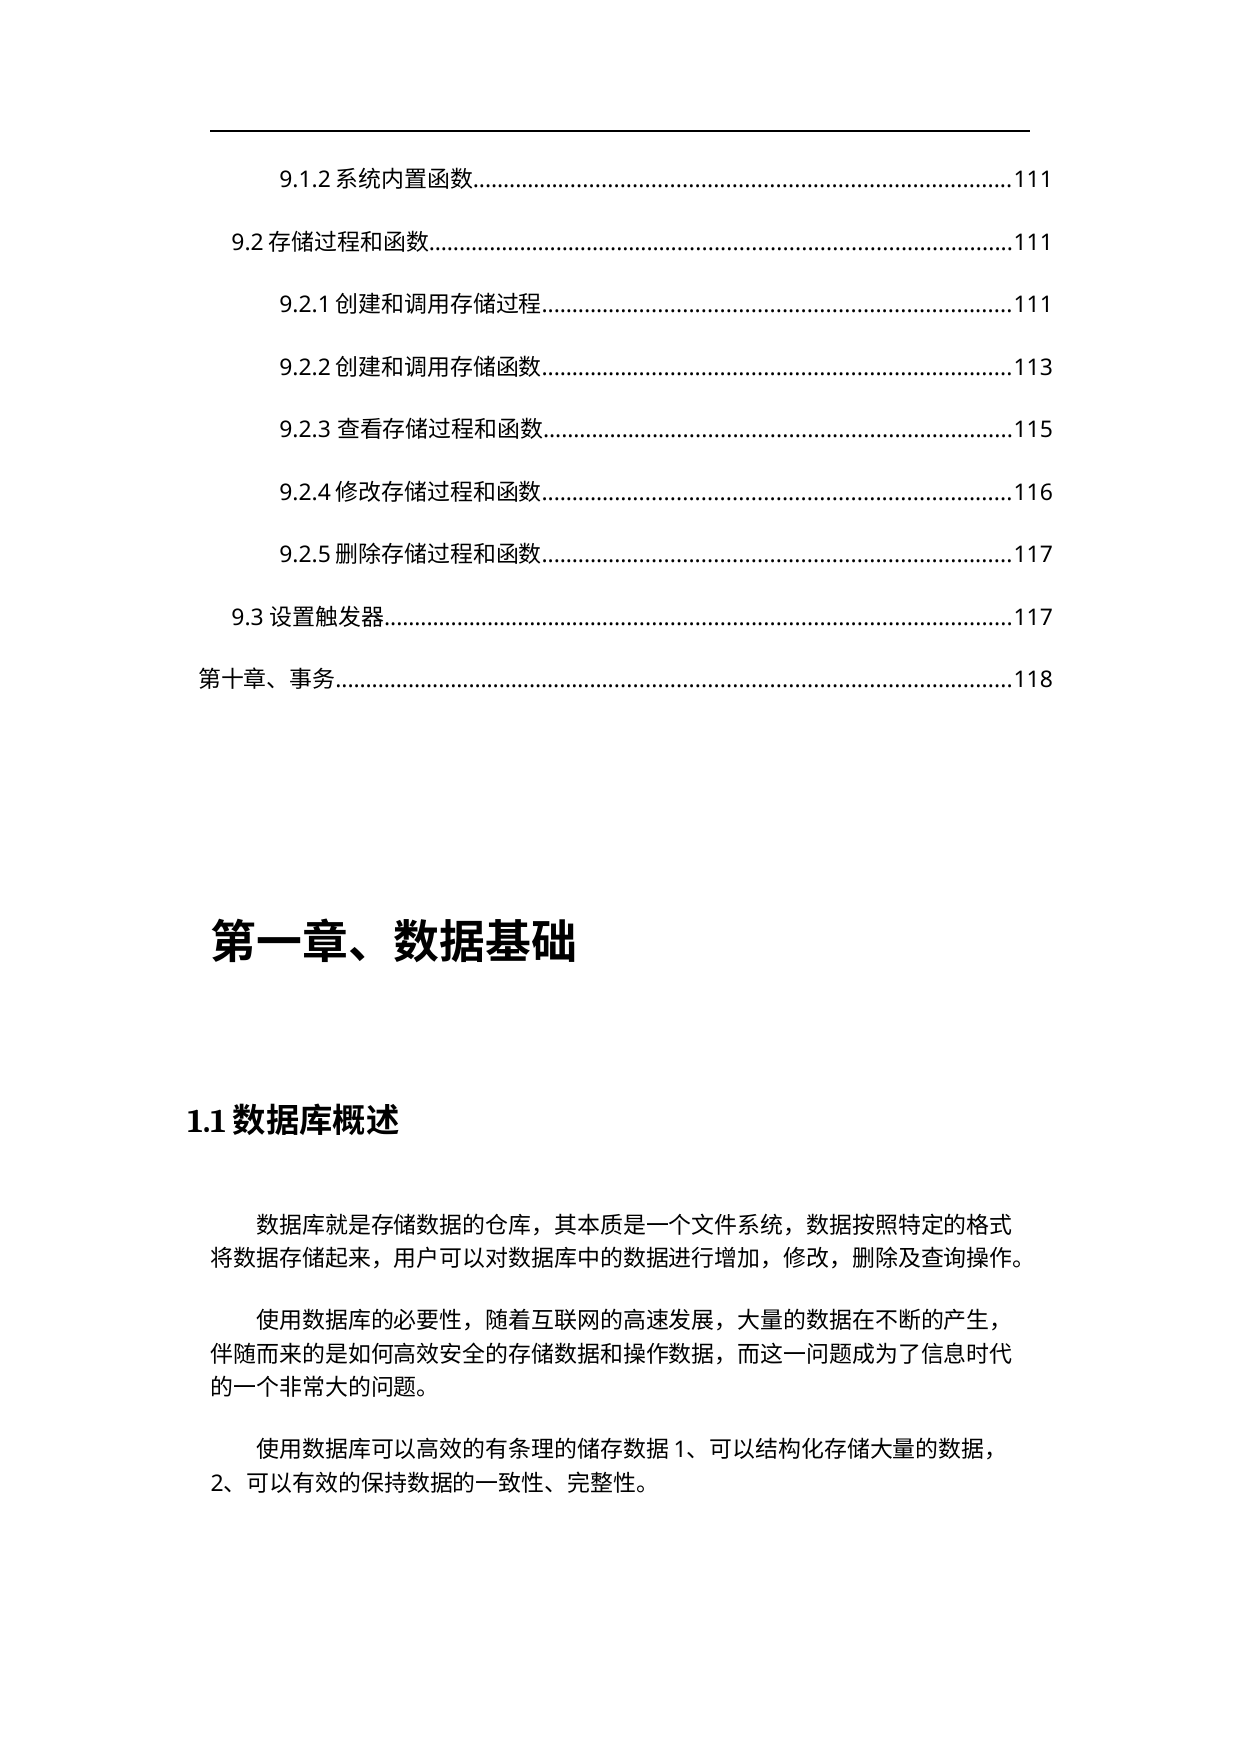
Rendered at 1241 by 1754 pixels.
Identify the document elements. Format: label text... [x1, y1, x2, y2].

subtitle 1.1数据库概述 [187, 1094, 1030, 1142]
list 使用数据库的必要性，随着互联网的高速发展，大量的数据在不断的产生，伴随而来的是如何高效安全的存储数据和操作数据，而这一问题成为了信息时代的一个非常大的问题。 [210, 1302, 1030, 1402]
text 9.2存储过程和函数 111 [231, 224, 1042, 257]
subtitle 第一章、数据基础 [210, 905, 1030, 971]
text 9.1.2系统内置函数 111 [279, 161, 1007, 194]
text 9.2.1创建和调用存储过程 111 [279, 286, 1007, 319]
text 9.2.2创建和调用存储函数 113 [279, 349, 1007, 382]
list 数据库就是存储数据的仓库，其本质是一个文件系统，数据按照特定的格式将数据存储起来，用户可以对数据库中的数据进行增加，修改，删除及查询操作。 [210, 1207, 1030, 1273]
text 9.3 设置触发器 117 [231, 599, 1042, 632]
text 9.2.3 查看存储过程和函数 115 [279, 411, 1007, 444]
text 第十章、事务 118 [198, 661, 1042, 694]
text 9.2.4修改存储过程和函数 116 [279, 474, 1007, 507]
text 9.2.5删除存储过程和函数 117 [279, 536, 1007, 569]
list 使用数据库可以高效的有条理的储存数据1、可以结构化存储大量的数据，2、可以有效的保持数据的一致性、完整性。 [210, 1431, 1030, 1498]
